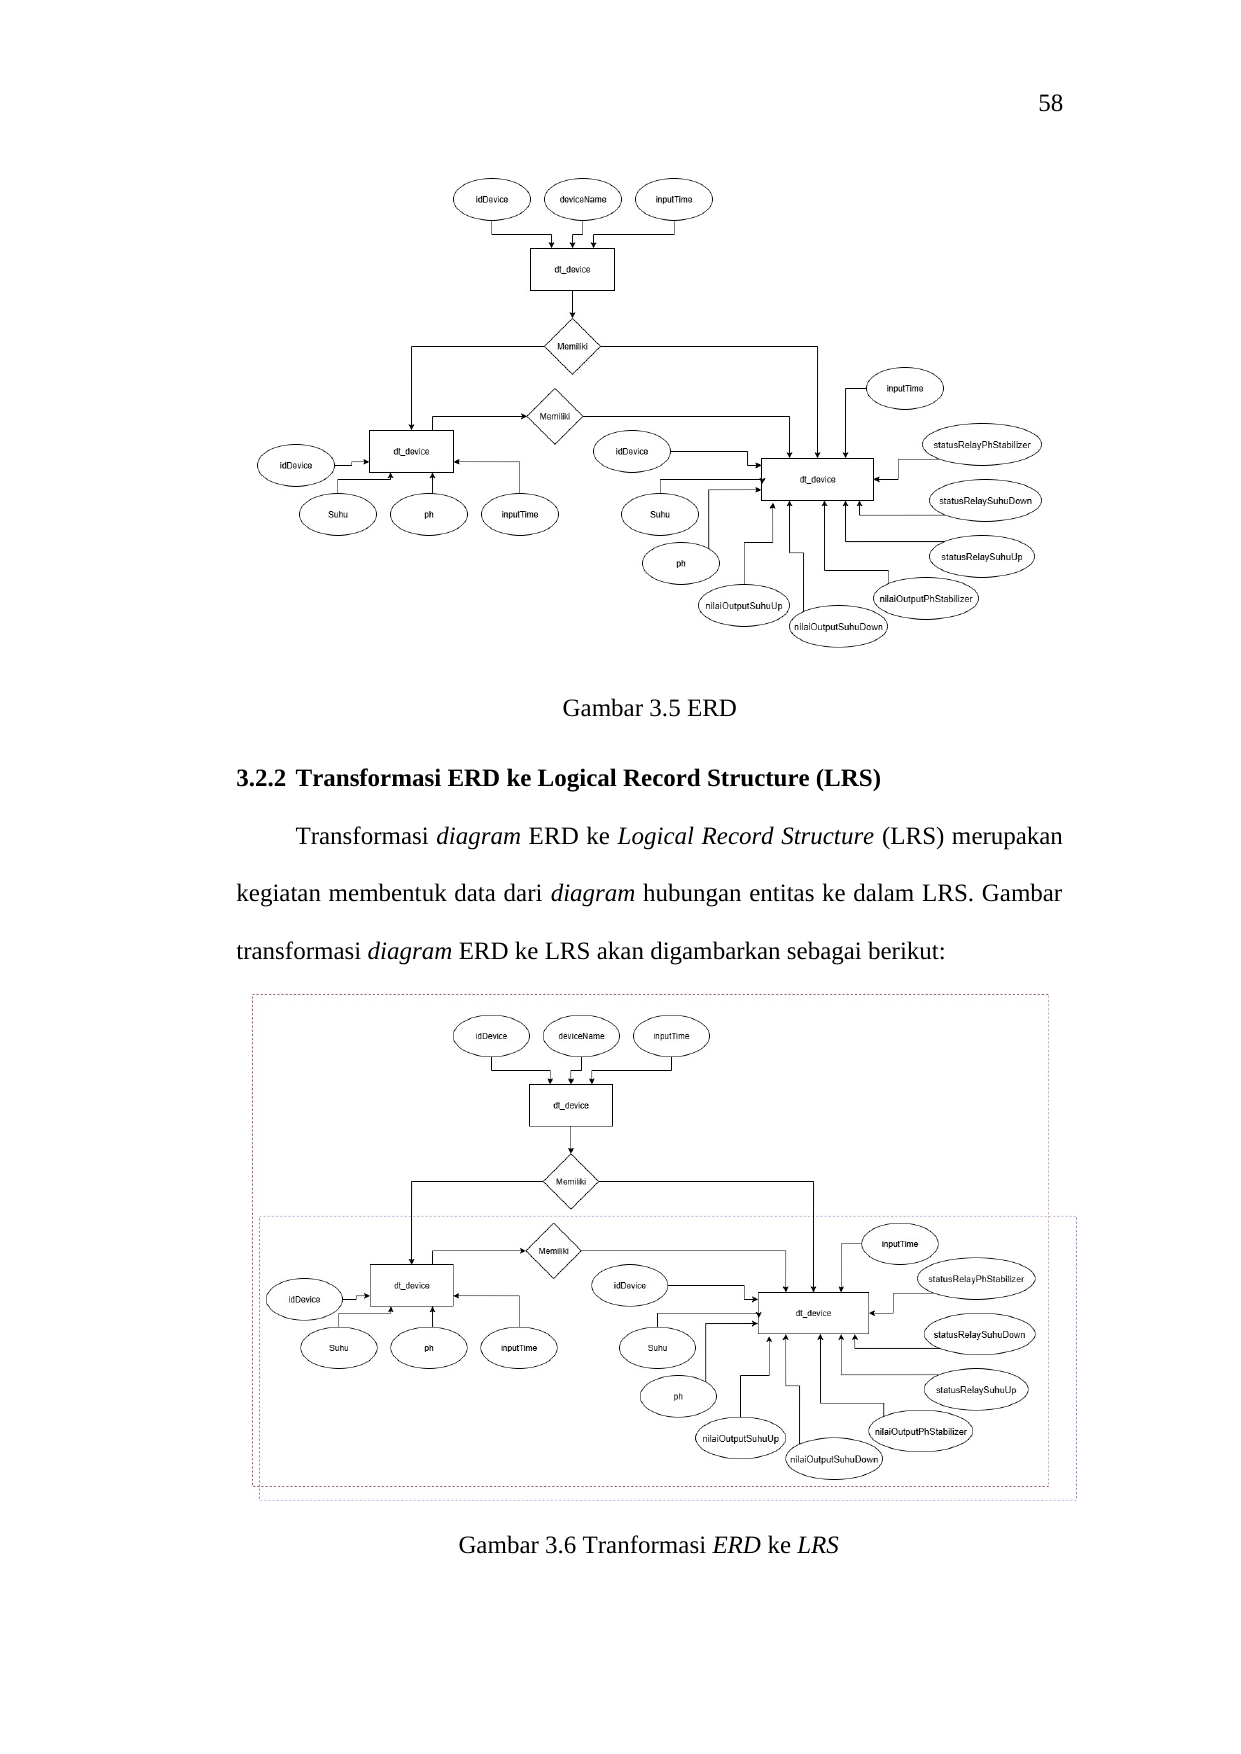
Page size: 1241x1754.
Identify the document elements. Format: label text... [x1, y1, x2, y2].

text Transformasi diagram ERD ke Logical Record Structure (LRS) merupakan kegiatan membentuk data dari diagram hubungan entitas ke dalam LRS. Gambar transformasi diagram ERD ke LRS akan digambarkan sebagai berikut: [236, 821, 1063, 965]
text Gambar 3.6 Tranformasi ERD ke LRS [236, 1530, 1063, 1558]
picture [256, 177, 1043, 648]
picture [251, 993, 1078, 1501]
subtitle Transformasi ERD ke Logical Record Structure (LRS) [236, 763, 1063, 792]
text Gambar 3.5 ERD [236, 693, 1063, 722]
